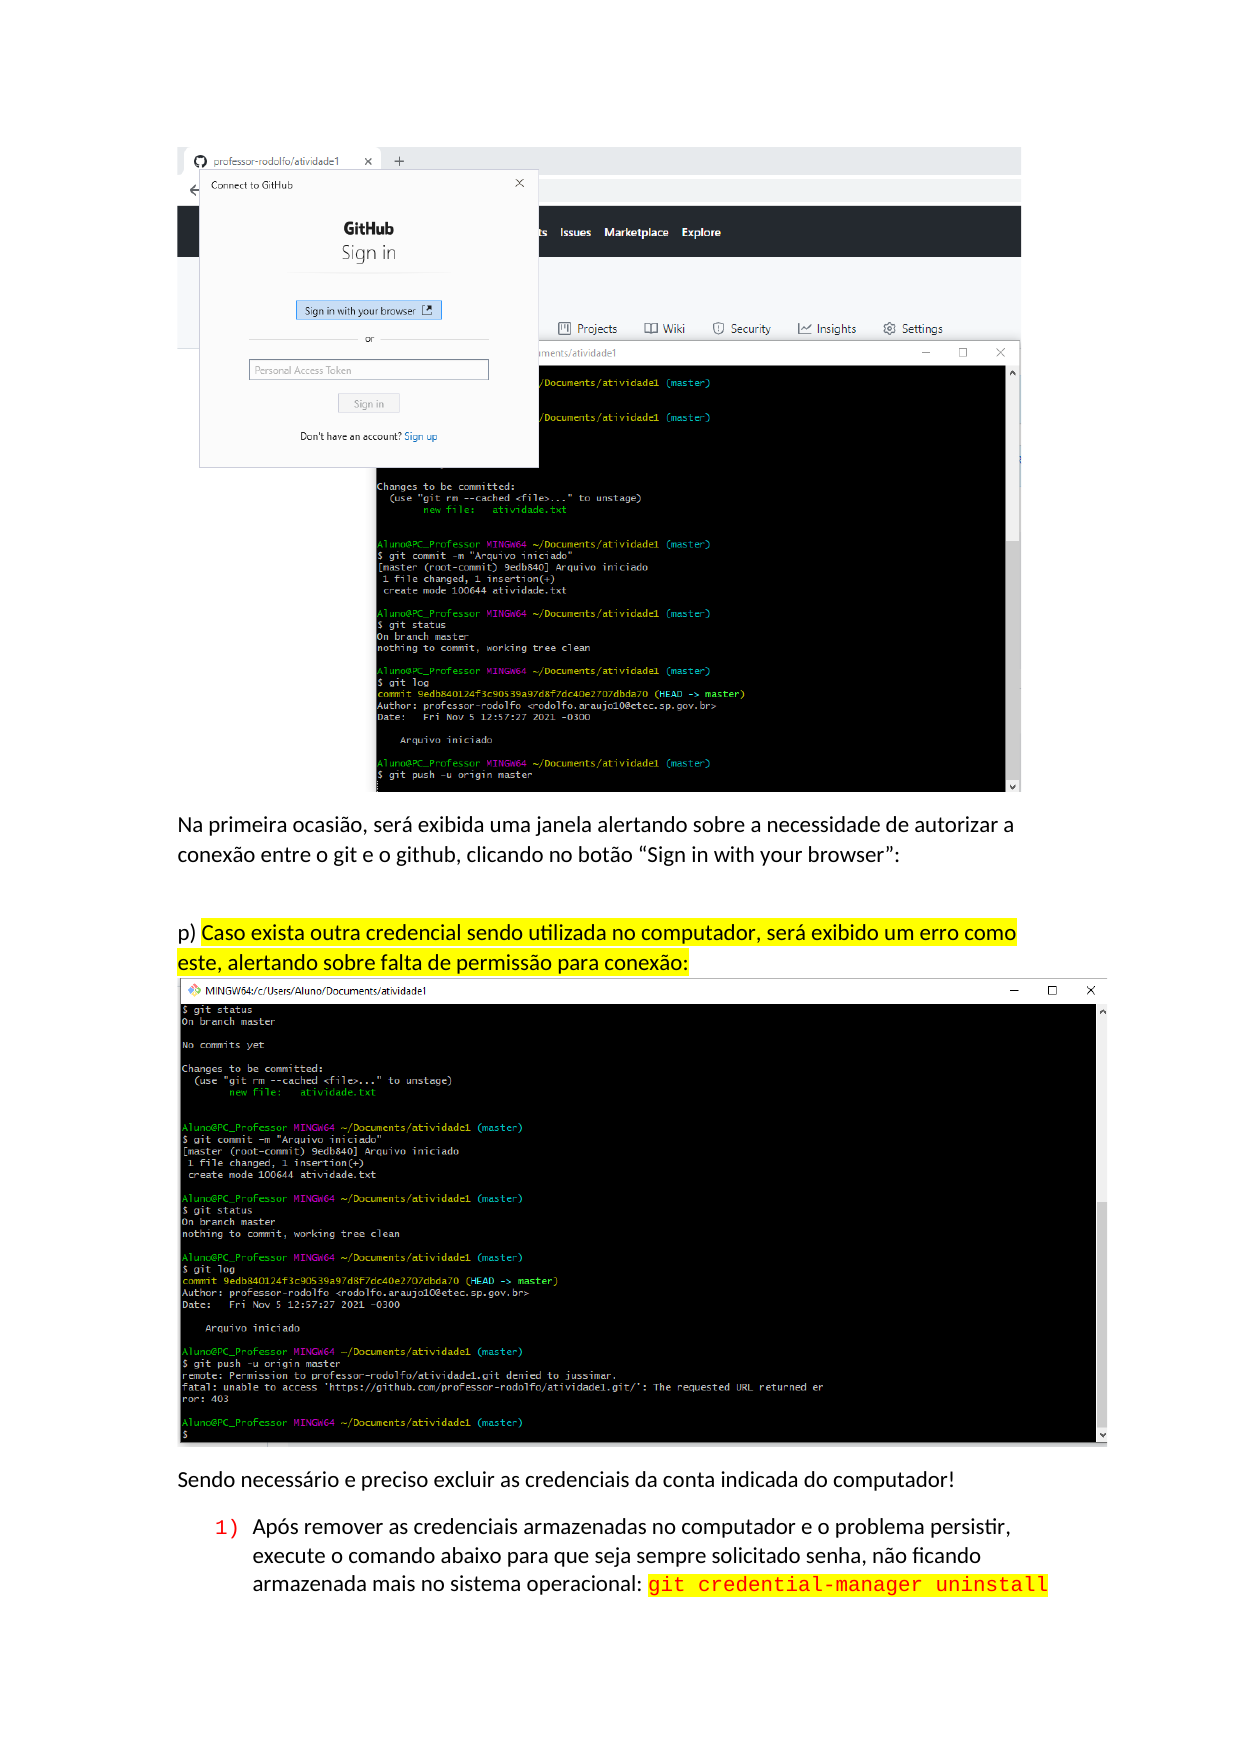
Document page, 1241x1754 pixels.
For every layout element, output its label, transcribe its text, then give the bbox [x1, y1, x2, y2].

text p) Caso exista outra credencial sendo utilizada no computador, será exibido um erro como este, alertando sobre falta de permissão para conexão: [177, 918, 1063, 978]
text Sendo necessário e preciso excluir as credenciais da conta indicada do computador! [177, 1466, 1063, 1493]
picture [177, 147, 1022, 792]
text Na primeira ocasião, será exibida uma janela alertando sobre a necessidade de autorizar a conexão entre o git e o github, clicando no botão “Sign in with your browser”: [177, 810, 1063, 899]
picture [177, 978, 1108, 1447]
list Após remover as credenciais armazenadas no computador e o problema persistir, execute o comando abaixo para que seja sempre solicitado senha, não ficando armazenada mais no sistema operacional: git credential-manager uninstall [215, 1512, 1063, 1597]
